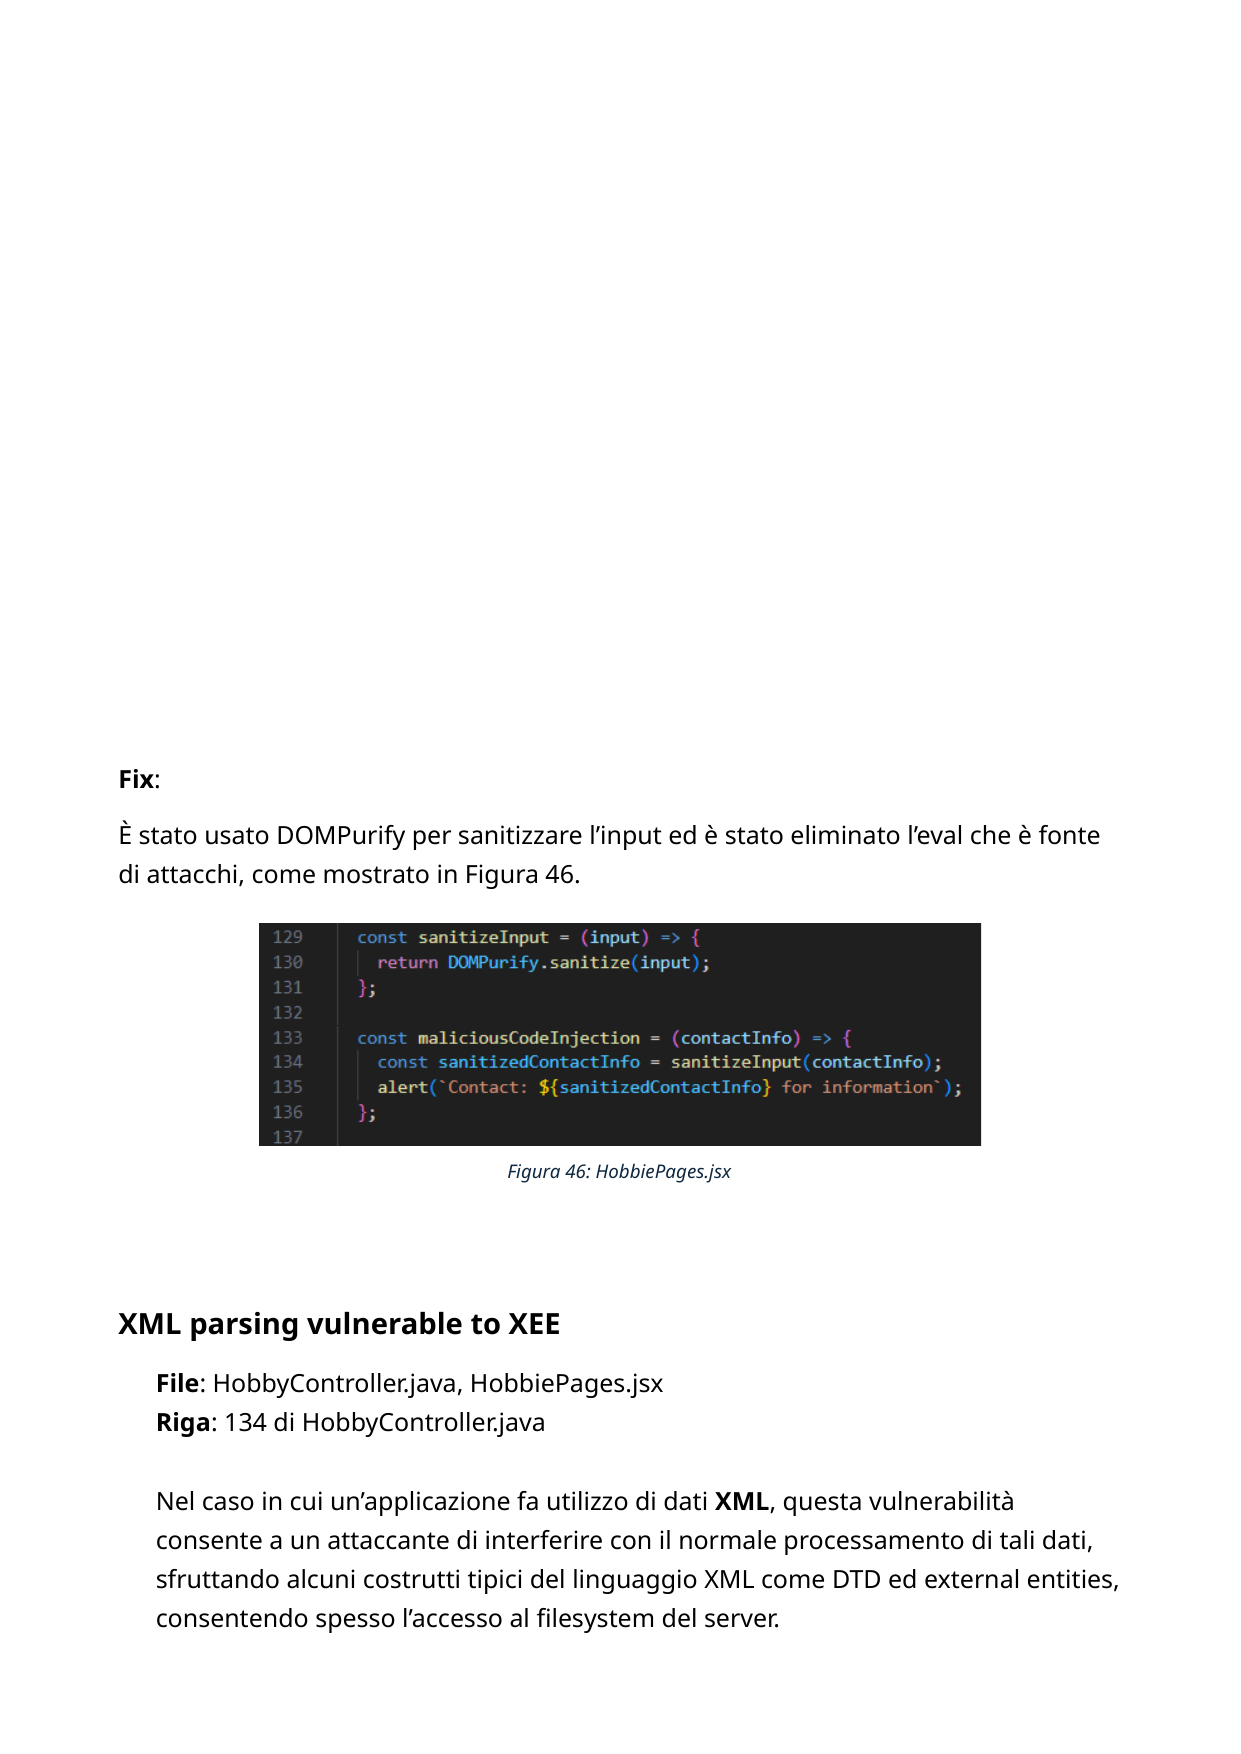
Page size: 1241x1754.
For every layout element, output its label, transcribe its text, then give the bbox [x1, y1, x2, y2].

text È stato usato DOMPurify per sanitizzare l’input ed è stato eliminato l’eval che è fonte di attacchi, come mostrato in Figura 46. [118, 818, 1122, 891]
list Riga: 134 di HobbyController.java [156, 1405, 1122, 1439]
text XML parsing vulnerable to XEE [118, 1303, 1122, 1343]
list Nel caso in cui un’applicazione fa utilizzo di dati XML, questa vulnerabilità consente a un attaccante di interferire con il normale processamento di tali dati, sfruttando alcuni costrutti tipici del linguaggio XML come DTD ed external entities, consentendo spesso l’accesso al filesystem del server. [156, 1483, 1122, 1635]
list File: HobbyController.java, HobbiePages.jsx [156, 1366, 1122, 1400]
picture [259, 923, 982, 1146]
text Fix: [118, 762, 1122, 796]
